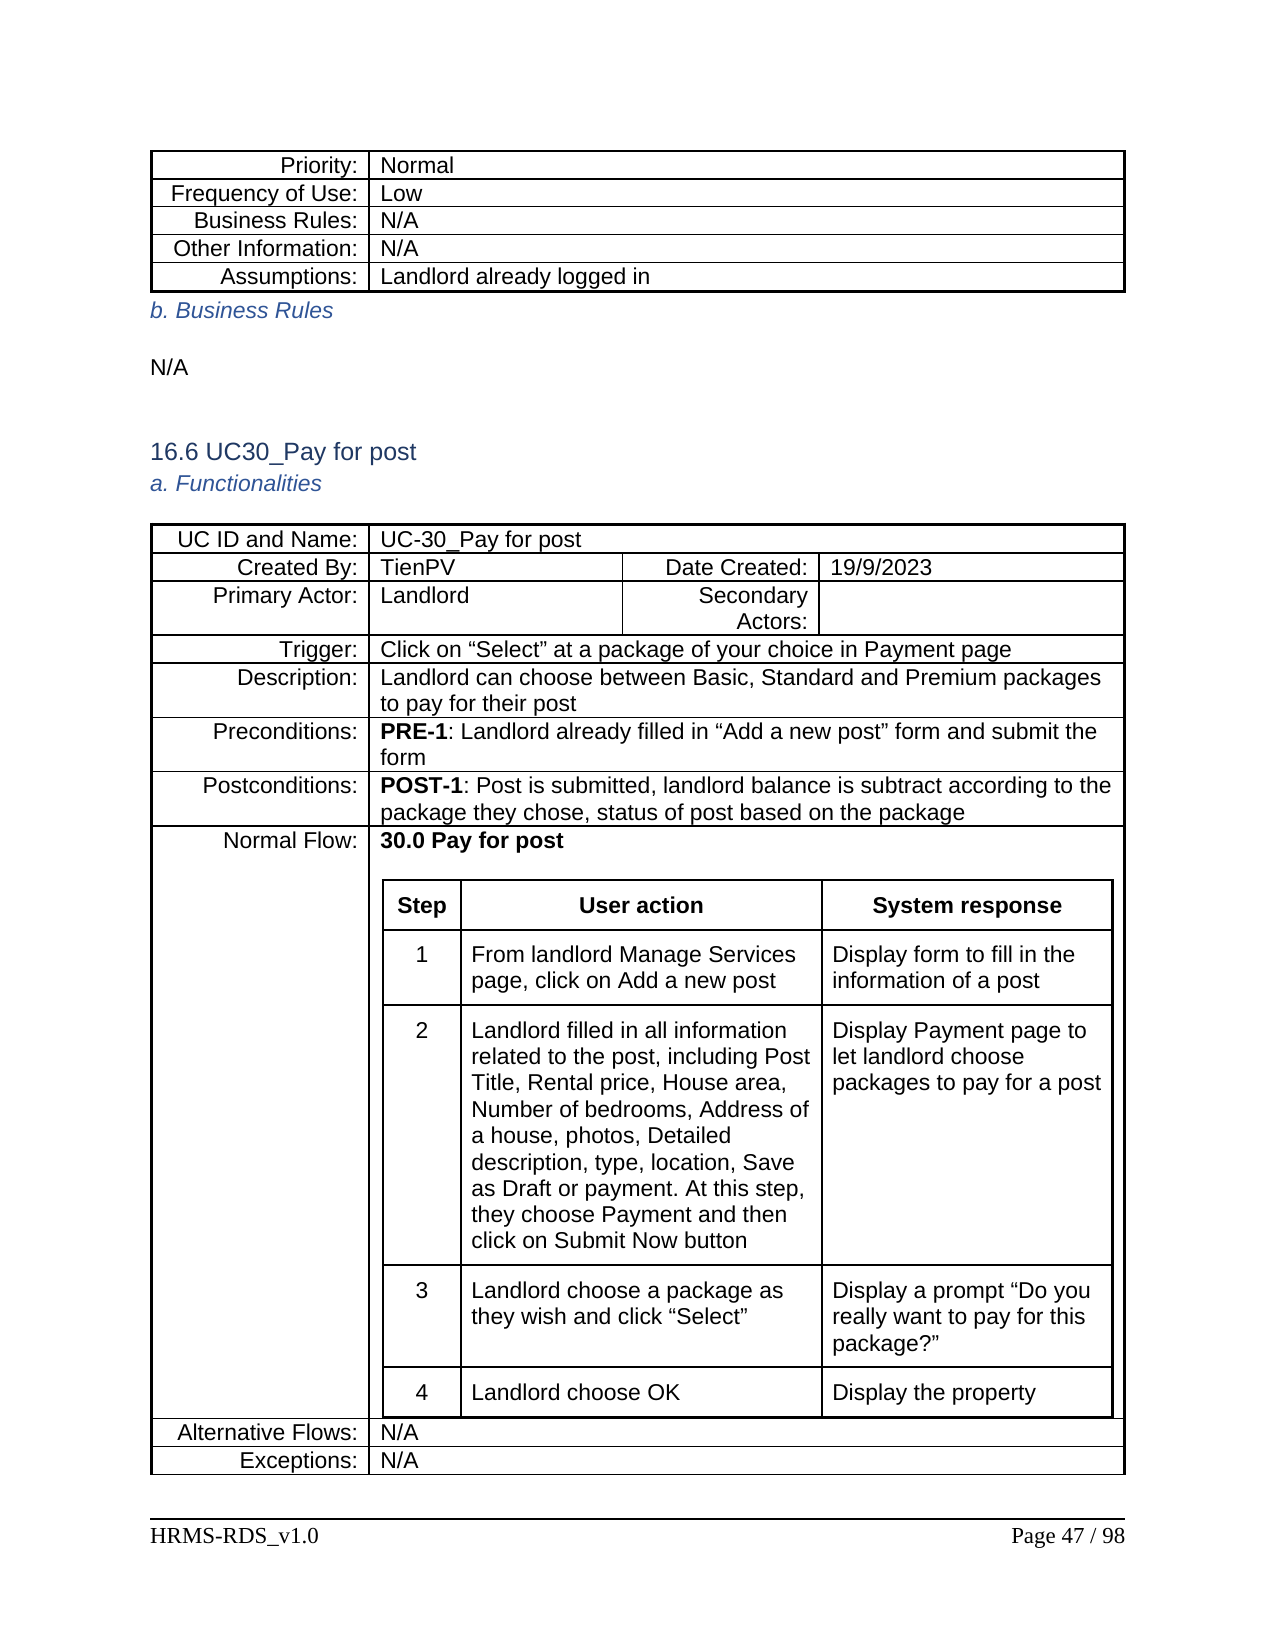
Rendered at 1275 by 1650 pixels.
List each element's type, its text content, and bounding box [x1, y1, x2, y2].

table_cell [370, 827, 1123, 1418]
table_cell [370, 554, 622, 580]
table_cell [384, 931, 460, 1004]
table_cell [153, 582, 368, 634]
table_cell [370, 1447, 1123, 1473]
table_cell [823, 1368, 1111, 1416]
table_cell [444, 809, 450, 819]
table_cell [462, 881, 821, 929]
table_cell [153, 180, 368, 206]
subtitle a. Functionalities [150, 470, 1125, 496]
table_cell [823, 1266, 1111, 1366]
subtitle 16.6 UC30_Pay for post [150, 437, 1125, 466]
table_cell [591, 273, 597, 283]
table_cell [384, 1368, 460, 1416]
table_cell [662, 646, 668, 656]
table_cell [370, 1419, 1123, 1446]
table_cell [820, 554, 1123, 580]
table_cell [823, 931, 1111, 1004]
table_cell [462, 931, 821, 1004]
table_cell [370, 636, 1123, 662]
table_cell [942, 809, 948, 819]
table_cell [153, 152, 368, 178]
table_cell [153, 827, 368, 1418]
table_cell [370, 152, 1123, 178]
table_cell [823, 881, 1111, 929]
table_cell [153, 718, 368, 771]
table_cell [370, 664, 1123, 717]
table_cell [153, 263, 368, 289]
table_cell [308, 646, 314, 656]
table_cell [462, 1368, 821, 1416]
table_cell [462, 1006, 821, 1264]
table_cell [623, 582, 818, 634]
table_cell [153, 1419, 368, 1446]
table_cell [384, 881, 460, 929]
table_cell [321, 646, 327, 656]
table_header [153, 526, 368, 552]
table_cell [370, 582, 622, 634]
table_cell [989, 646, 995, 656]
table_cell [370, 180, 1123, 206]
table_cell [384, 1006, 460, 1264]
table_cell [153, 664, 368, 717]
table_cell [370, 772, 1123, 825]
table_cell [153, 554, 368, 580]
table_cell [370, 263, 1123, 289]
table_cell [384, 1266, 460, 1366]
text N/A [150, 354, 1125, 380]
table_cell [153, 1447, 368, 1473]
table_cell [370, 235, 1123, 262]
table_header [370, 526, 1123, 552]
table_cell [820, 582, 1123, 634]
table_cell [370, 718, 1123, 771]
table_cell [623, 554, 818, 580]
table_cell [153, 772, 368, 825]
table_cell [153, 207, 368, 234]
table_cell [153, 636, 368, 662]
subtitle b. Business Rules [150, 297, 1125, 323]
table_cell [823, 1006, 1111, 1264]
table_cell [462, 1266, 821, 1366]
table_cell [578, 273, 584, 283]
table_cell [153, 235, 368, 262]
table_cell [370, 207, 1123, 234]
